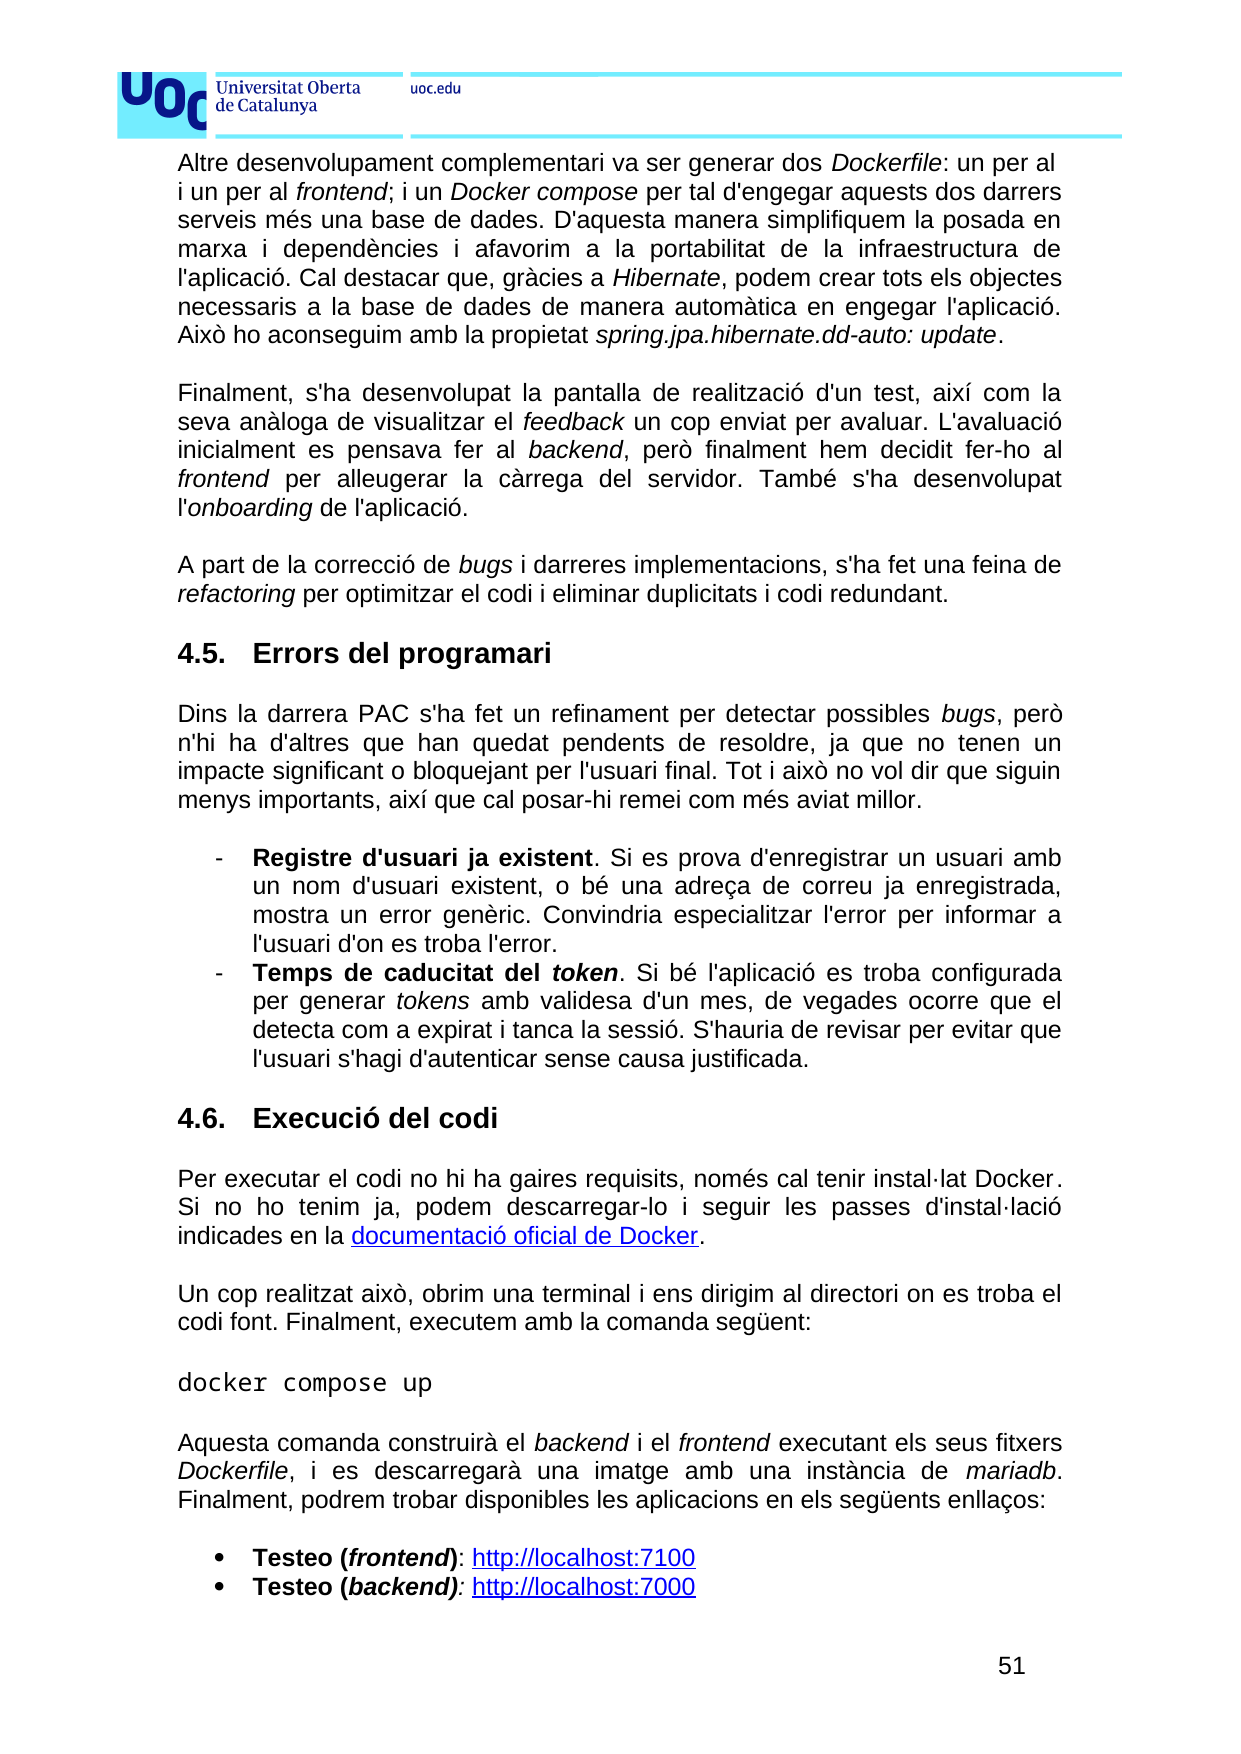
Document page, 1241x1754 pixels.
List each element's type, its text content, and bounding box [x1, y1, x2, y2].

text docker compose up [177, 1365, 1063, 1399]
subtitle Errors del programari [177, 636, 1063, 670]
list Temps de caducitat del token. Si bé l'aplicació es troba configurada per generar tokens amb validesa d'un mes, de vegades ocorre que el detecta com a expirat i tanca la sessió. S'hauria de revisar per evitar que l'usuari s'hagi d'autenticar sense causa justificada. [215, 957, 1063, 1072]
text Dins la darrera PAC s'ha fet un refinament per detectar possibles bugs, però n'hi ha d'altres que han quedat pendents de resoldre, ja que no tenen un impacte significant o bloquejant per l'usuari final. Tot i això no vol dir que siguin menys importants, així que cal posar-hi remei com més aviat millor. [177, 699, 1063, 814]
text Altre desenvolupament complementari va ser generar dos Dockerfile: un per al i un per al frontend; i un Docker compose per tal d'engegar aquests dos darrers serveis més una base de dades. D'aquesta manera simplifiquem la posada en marxa i dependències i afavorim a la portabilitat de la infraestructura de l'aplicació. Cal destacar que, gràcies a Hibernate, podem crear tots els objectes necessaris a la base de dades de manera automàtica en engegar l'aplicació. Això ho aconseguim amb la propietat spring.jpa.hibernate.dd-auto: update. [177, 148, 1063, 349]
text Aquesta comanda construirà el backend i el frontend executant els seus fitxers Dockerfile, i es descarregarà una imatge amb una instància de mariadb. Finalment, podrem trobar disponibles les aplicacions en els següents enllaços: [177, 1428, 1063, 1514]
list Testeo (backend): http://localhost:7000 [215, 1571, 1063, 1600]
text Finalment, s'ha desenvolupat la pantalla de realització d'un test, així com la seva anàloga de visualitzar el feedback un cop enviat per avaluar. L'avaluació inicialment es pensava fer al backend, però finalment hem decidit fer-ho al frontend per alleugerar la càrrega del servidor. També s'ha desenvolupat l'onboarding de l'aplicació. [177, 378, 1063, 521]
list Registre d'usuari ja existent. Si es prova d'enregistrar un usuari amb un nom d'usuari existent, o bé una adreça de correu ja enregistrada, mostra un error genèric. Convindria especialitzar l'error per informar a l'usuari d'on es troba l'error. [215, 842, 1063, 957]
subtitle Execució del codi [177, 1101, 1063, 1135]
picture [117, 72, 1122, 142]
list Testeo (frontend): http://localhost:7100 [215, 1543, 1063, 1571]
text A part de la correcció de bugs i darreres implementacions, s'ha fet una feina de refactoring per optimitzar el codi i eliminar duplicitats i codi redundant. [177, 550, 1063, 608]
text Per executar el codi no hi ha gaires requisits, només cal tenir instal·lat Docker. Si no ho tenim ja, podem descarregar-lo i seguir les passes d'instal·lació indicades en la documentació oficial de Docker. [177, 1163, 1063, 1250]
text Un cop realitzat això, obrim una terminal i ens dirigim al directori on es troba el codi font. Finalment, executem amb la comanda següent: [177, 1278, 1063, 1336]
